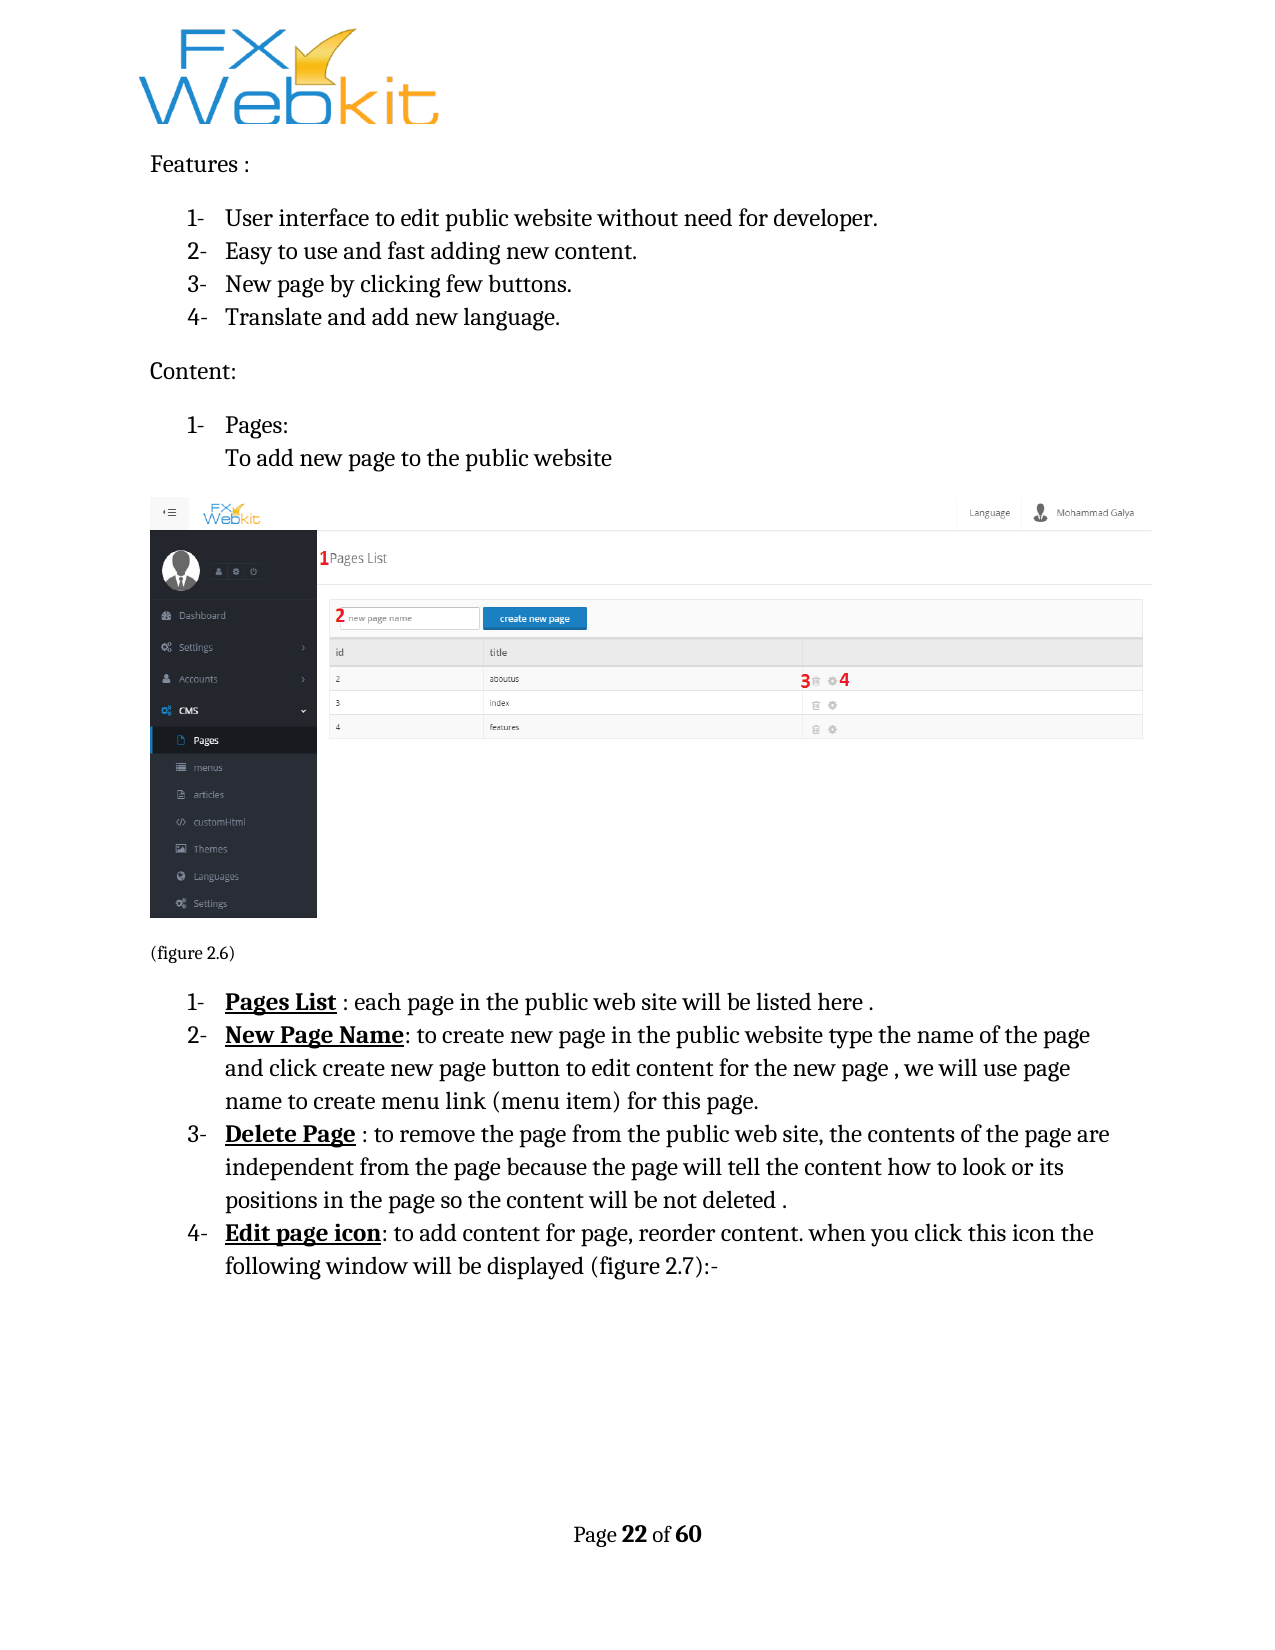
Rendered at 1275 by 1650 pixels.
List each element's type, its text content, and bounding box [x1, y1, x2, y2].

picture [150, 497, 1152, 918]
text (figure 2.6) [150, 942, 1125, 964]
list To add new page to the public website [225, 444, 1125, 472]
picture [130, 23, 440, 124]
list Pages List : each page in the public web site will be listed here . [187, 988, 1125, 1017]
list Edit page icon: to add content for page, reorder content. when you click this icon the following window will be displayed (figure 2.7):- [187, 1219, 1125, 1281]
list Pages: [187, 411, 1125, 439]
list User interface to edit public website without need for developer. [187, 204, 1125, 233]
list Translate and add new language. [187, 303, 1125, 332]
text Content: [150, 357, 1125, 386]
text Features : [150, 150, 1125, 179]
list Easy to use and fast adding new content. [187, 237, 1125, 266]
list New page by clicking few buttons. [187, 270, 1125, 299]
list New Page Name: to create new page in the public website type the name of the page and click create new page button to edit content for the new page , we will use page name to create menu link (menu item) for this page. [187, 1021, 1125, 1116]
list Delete Page : to remove the page from the public web site, the contents of the page are independent from the page because the page will tell the content how to look or its positions in the page so the content will be not deleted . [187, 1120, 1125, 1215]
